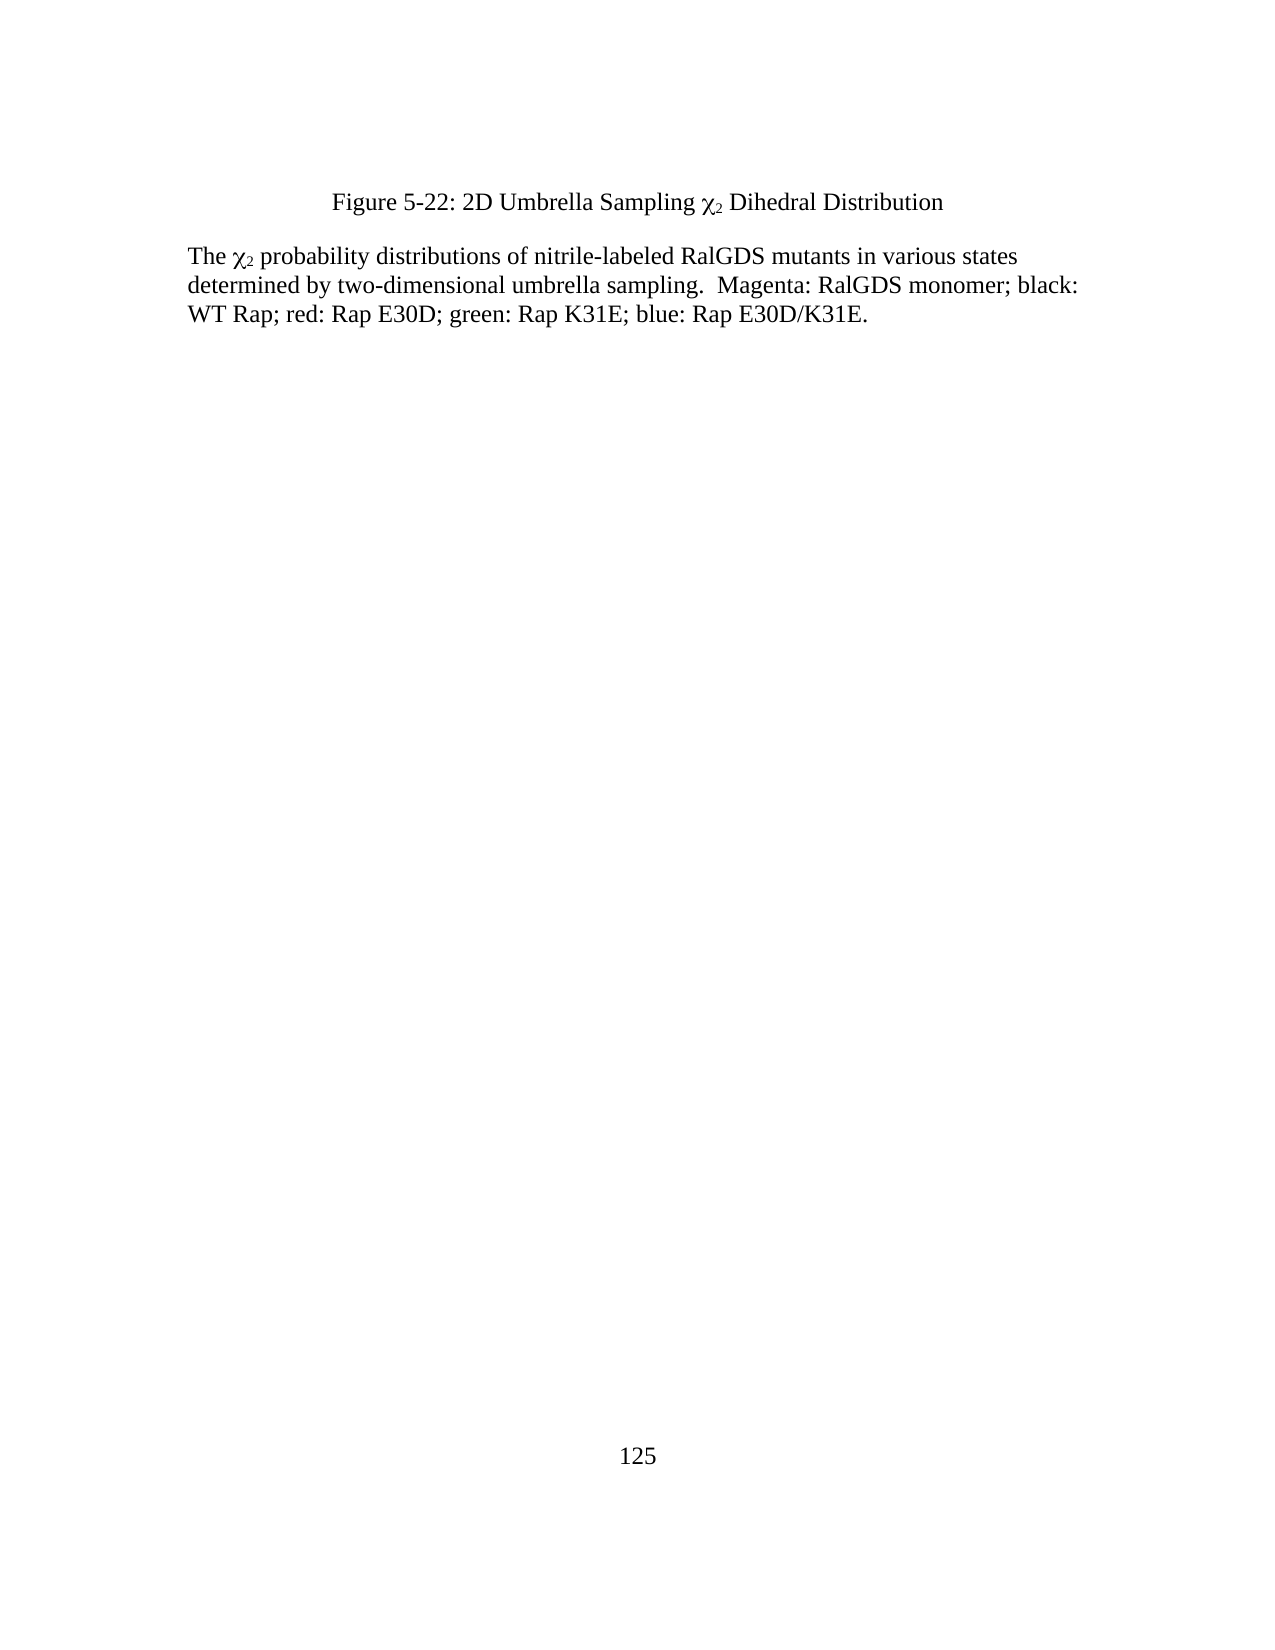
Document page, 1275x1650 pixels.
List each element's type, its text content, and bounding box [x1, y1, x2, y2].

text The 2 probability distributions of nitrile-labeled RalGDS mutants in various states determined by two-dimensional umbrella sampling. Magenta: RalGDS monomer; black: WT Rap; red: Rap E30D; green: Rap K31E; blue: Rap E30D/K31E. [187, 241, 1087, 327]
